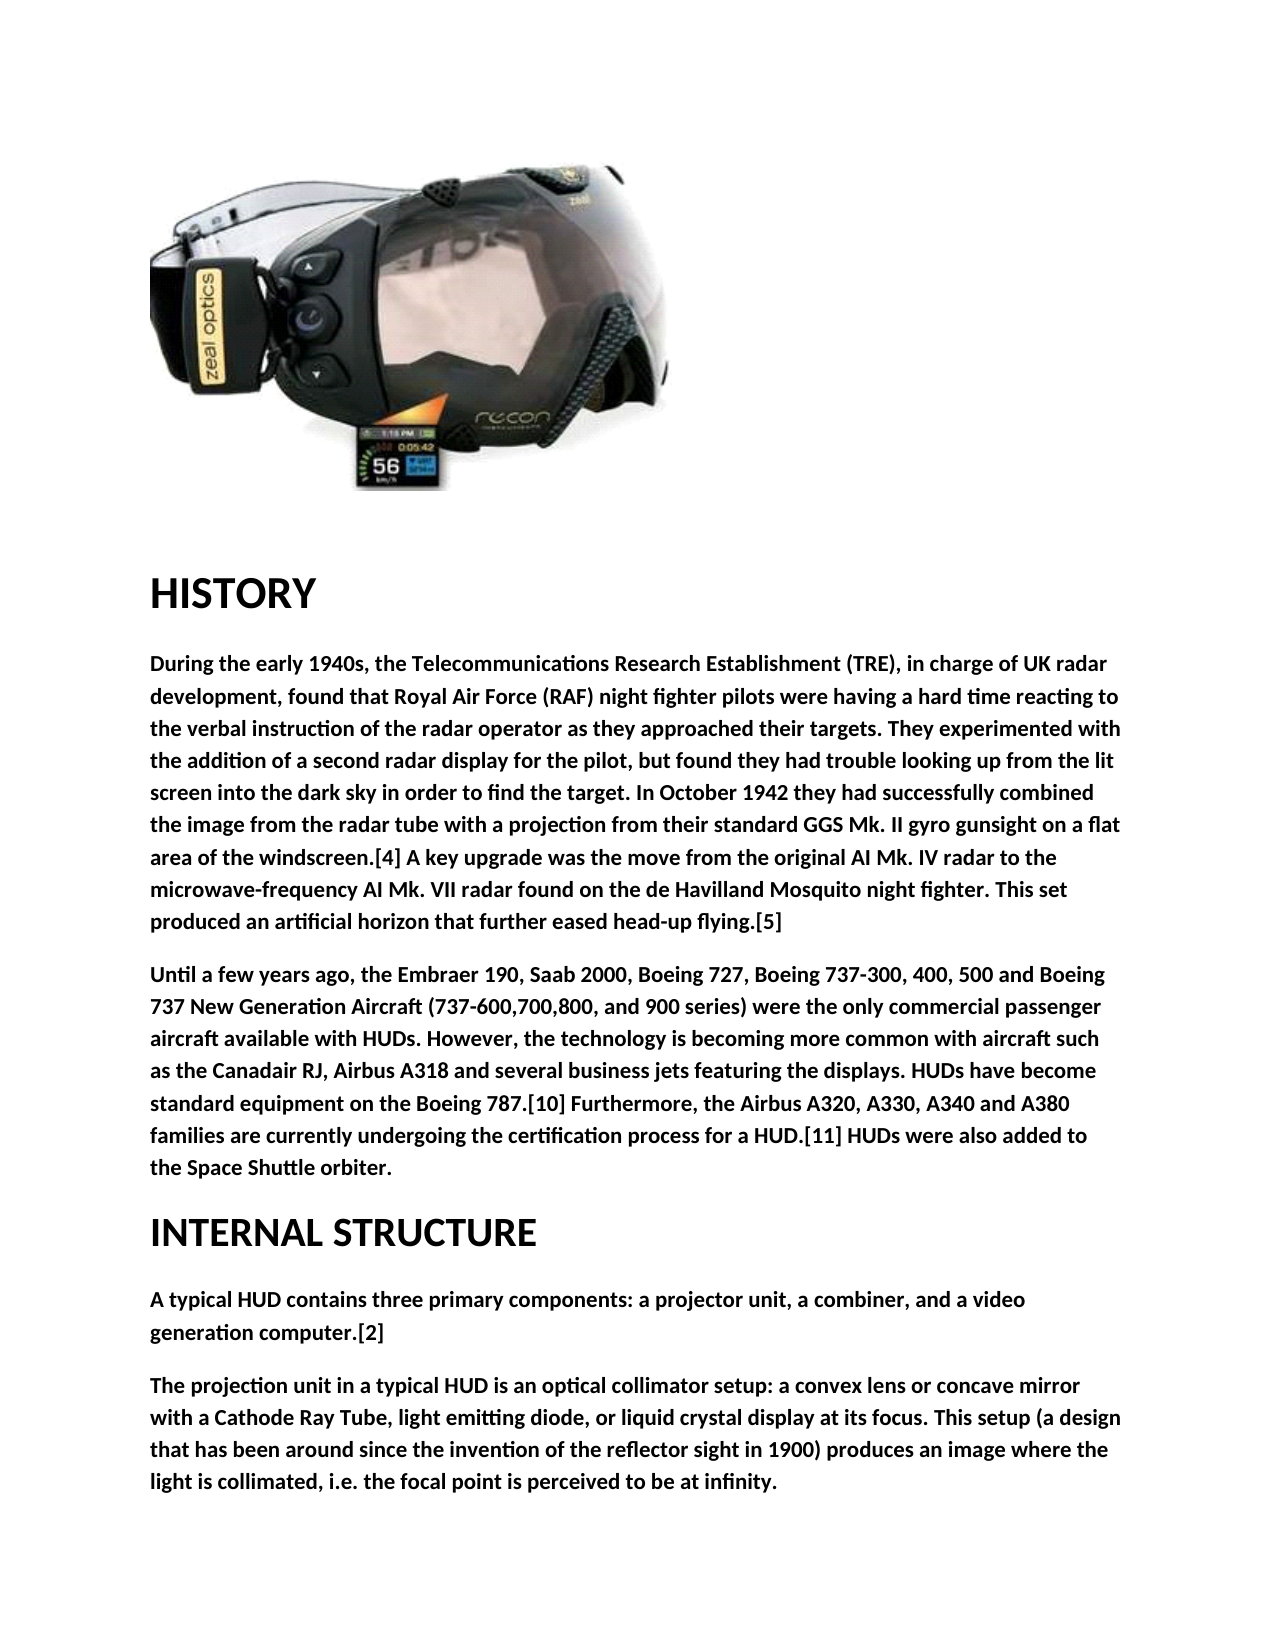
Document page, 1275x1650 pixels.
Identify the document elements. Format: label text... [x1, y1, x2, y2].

text A typical HUD contains three primary components: a projector unit, a combiner, and a video generation computer.[2] [150, 1286, 1125, 1346]
text The projection unit in a typical HUD is an optical collimator setup: a convex lens or concave mirror with a Cathode Ray Tube, light emitting diode, or liquid crystal display at its focus. This setup (a design that has been around since the invention of the reflector sight in 1900) produces an image where the light is collimated, i.e. the focal point is perceived to be at infinity. [150, 1371, 1125, 1495]
picture [150, 150, 683, 491]
text Until a few years ago, the Embraer 190, Saab 2000, Boeing 727, Boeing 737-300, 400, 500 and Boeing 737 New Generation Aircraft (737-600,700,800, and 900 series) were the only commercial passenger aircraft available with HUDs. However, the technology is becoming more common with aircraft such as the Canadair RJ, Airbus A318 and several business jets featuring the displays. HUDs have become standard equipment on the Boeing 787.[10] Furthermore, the Airbus A320, A330, A340 and A380 families are currently undergoing the certification process for a HUD.[11] HUDs were also added to the Space Shuttle orbiter. [150, 960, 1125, 1181]
text INTERNAL STRUCTURE [150, 1206, 1125, 1257]
text HISTORY [150, 564, 1125, 620]
text During the early 1940s, the Telecommunications Research Establishment (TRE), in charge of UK radar development, found that Royal Air Force (RAF) night fighter pilots were having a hard time reacting to the verbal instruction of the radar operator as they approached their targets. They experimented with the addition of a second radar display for the pilot, but found they had trouble looking up from the lit screen into the dark sky in order to find the target. In October 1942 they had successfully combined the image from the radar tube with a projection from their standard GGS Mk. II gyro gunsight on a flat area of the windscreen.[4] A key upgrade was the move from the original AI Mk. IV radar to the microwave-frequency AI Mk. VII radar found on the de Havilland Mosquito night fighter. This set produced an artificial horizon that further eased head-up flying.[5] [150, 649, 1125, 935]
